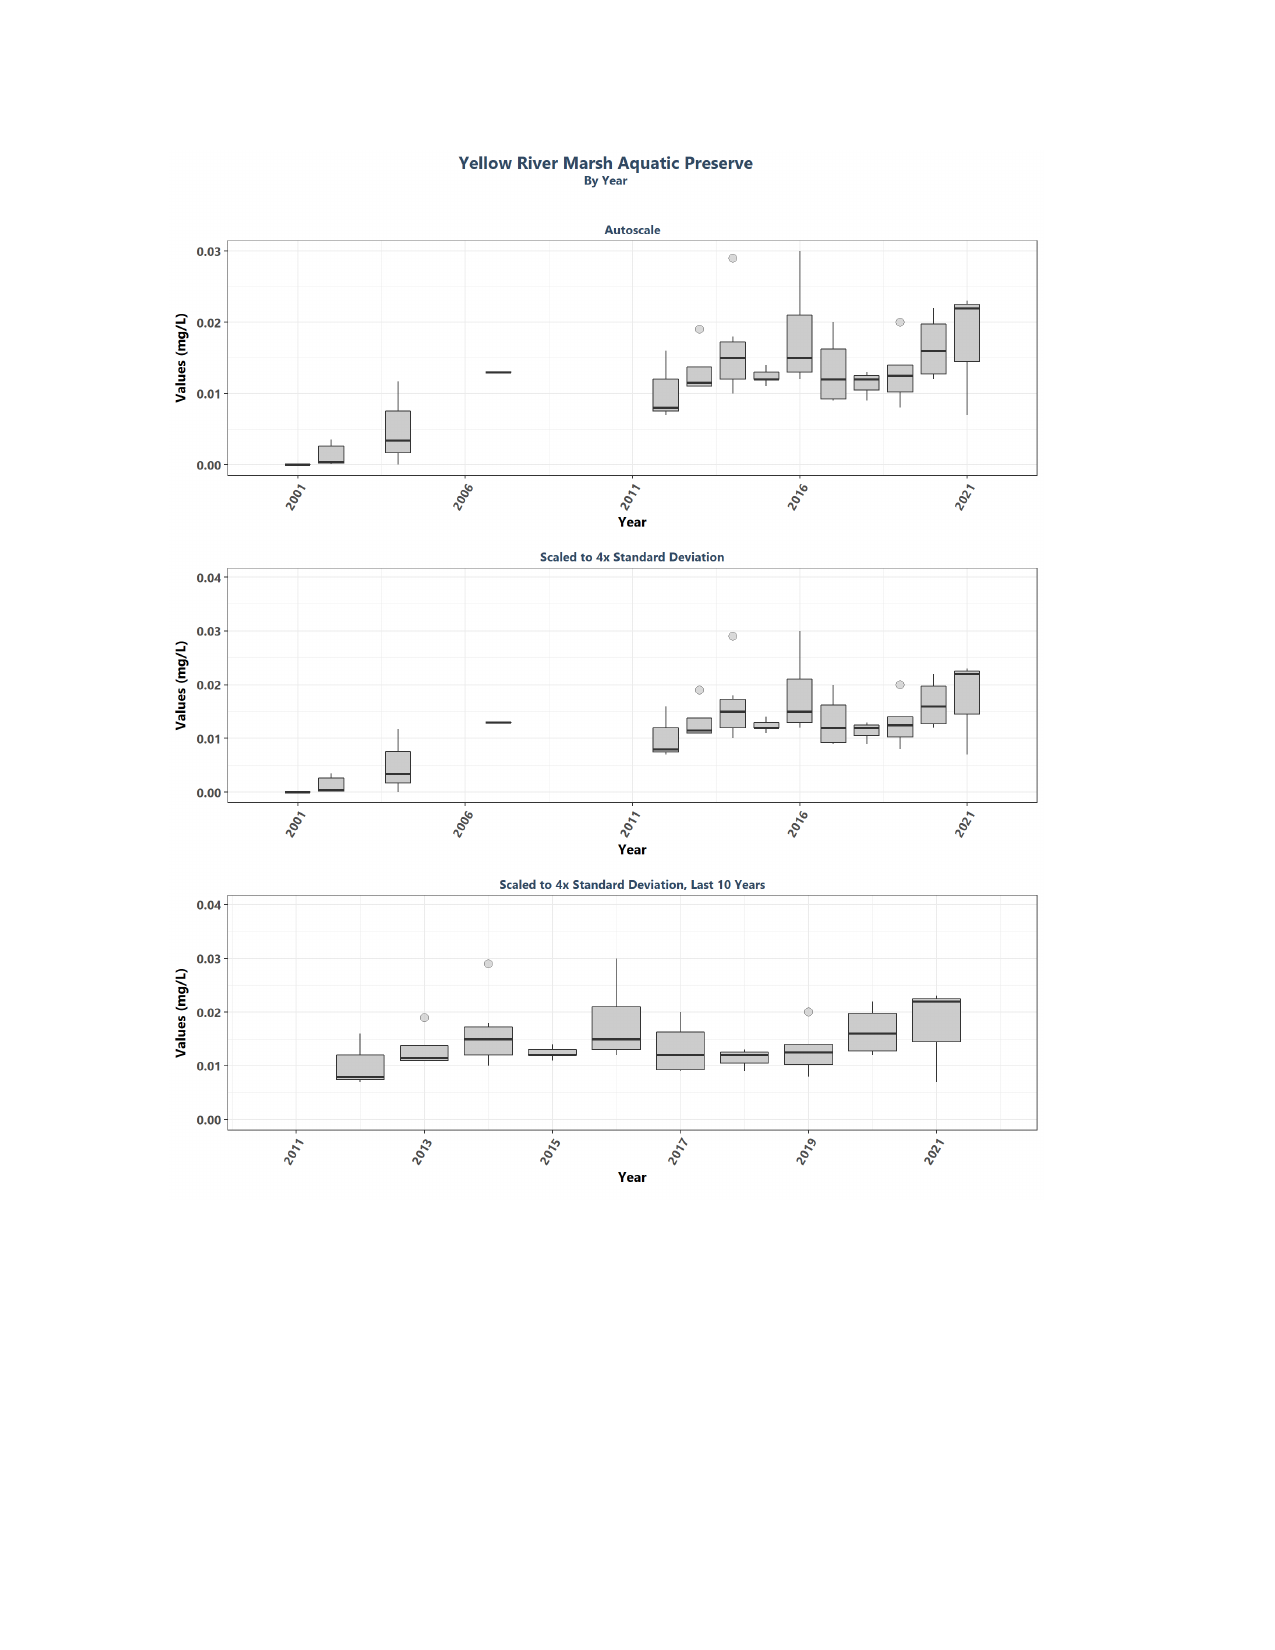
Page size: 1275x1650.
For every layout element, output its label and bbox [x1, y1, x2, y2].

picture [168, 150, 1044, 1200]
